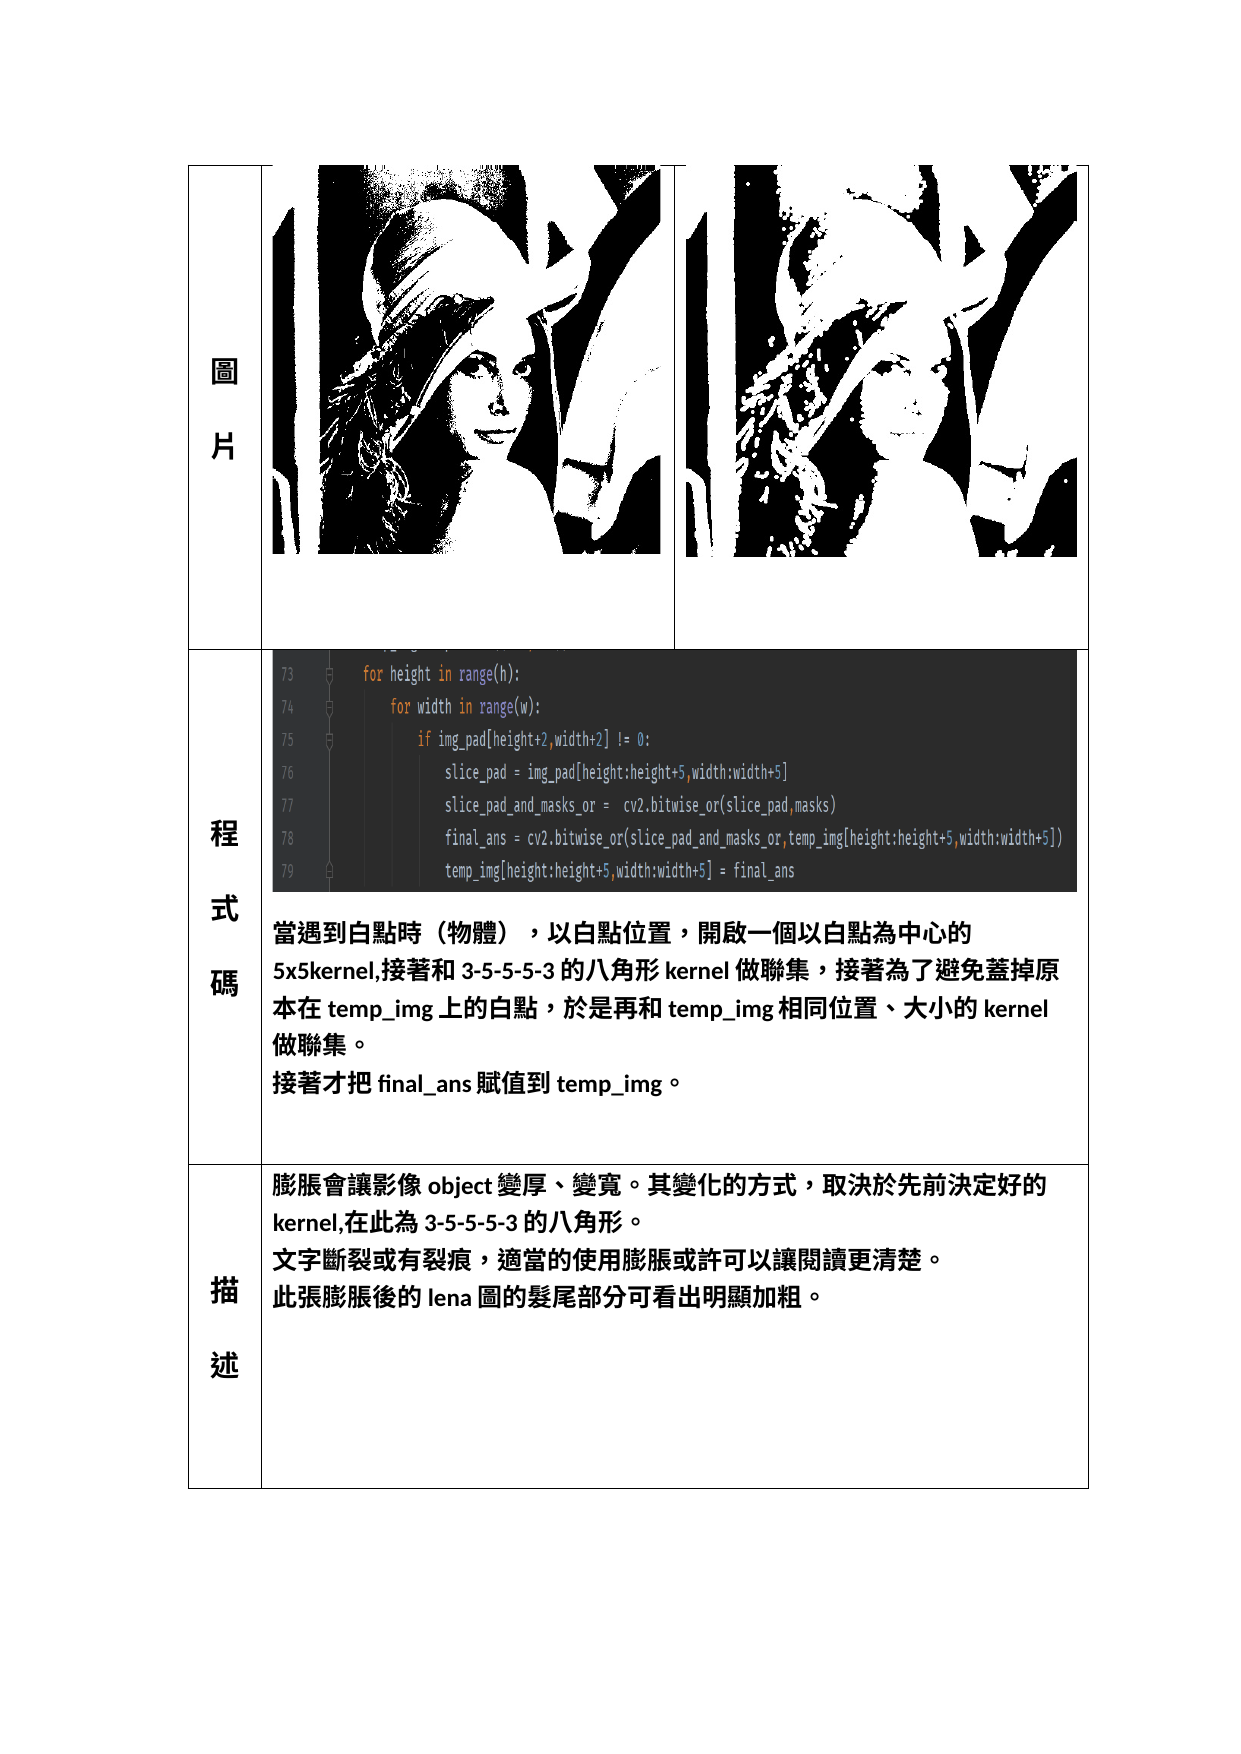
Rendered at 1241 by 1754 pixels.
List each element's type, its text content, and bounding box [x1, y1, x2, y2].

picture [686, 165, 1077, 557]
table_cell 當遇到白點時（物體），以白點位置，開啟一個以白點為中心的5x5kernel,接著和3-5-5-5-3的八角形kernel做聯集，接著為了避免蓋掉原本在temp_img上的白點，於是再和temp_img相同位置、大小的kernel做聯集。 接著才把final_ans賦值到temp_img。 [262, 650, 1088, 1164]
table_cell [675, 166, 1088, 649]
table_cell 圖片 [189, 166, 261, 649]
table_cell 描述 [189, 1165, 261, 1487]
picture [272, 650, 1077, 892]
picture [272, 165, 661, 554]
table_cell [262, 166, 674, 649]
table_cell 程式碼 [189, 650, 261, 1164]
table_cell 膨脹會讓影像object變厚、變寬。其變化的方式，取決於先前決定好的kernel,在此為3-5-5-5-3的八角形。 文字斷裂或有裂痕，適當的使用膨脹或許可以讓閱讀更清楚。 此張膨脹後的lena圖的髮尾部分可看出明顯加粗。 [262, 1165, 1088, 1487]
